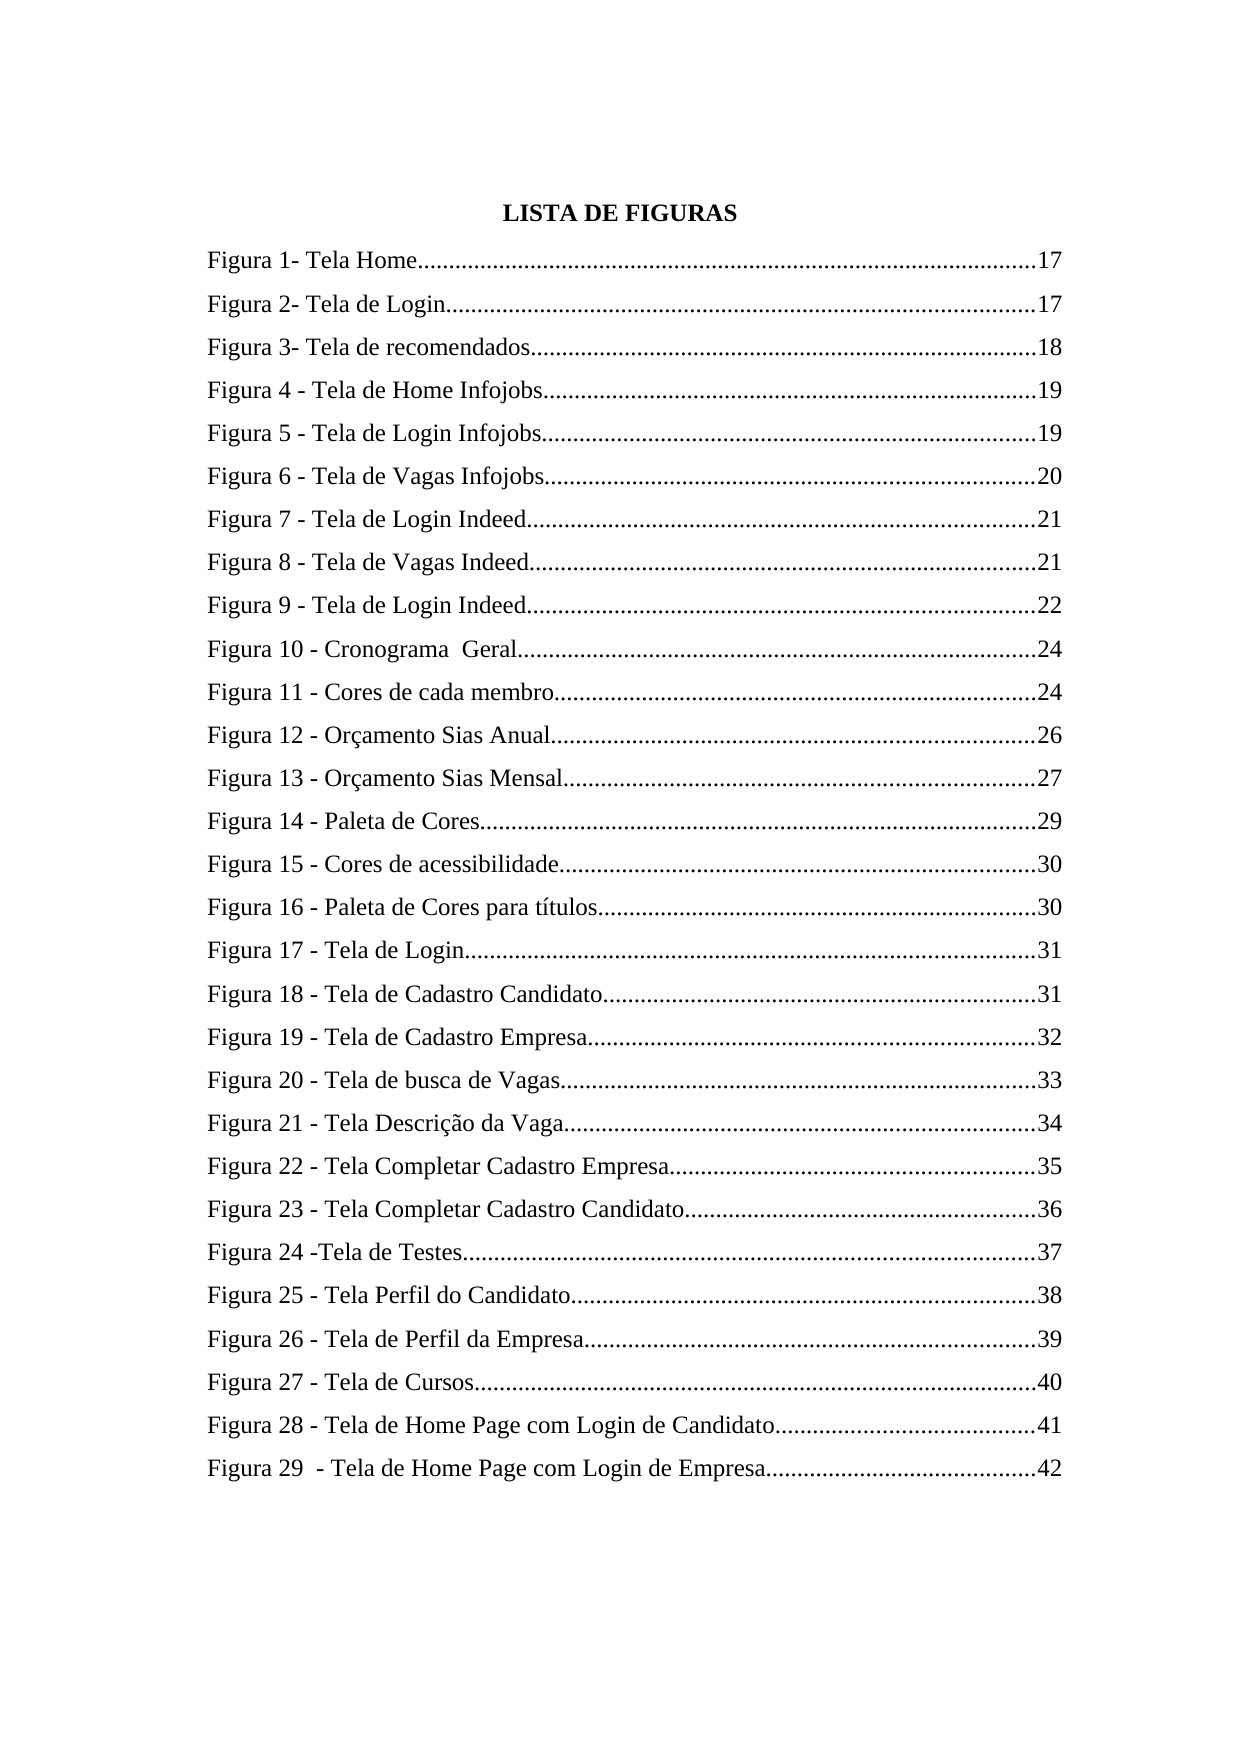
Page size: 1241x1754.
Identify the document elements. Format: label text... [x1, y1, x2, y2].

text Figura 3- Tela de recomendados 18 [177, 332, 1063, 361]
text Figura 23 - Tela Completar Cadastro Candidato 36 [177, 1194, 1063, 1223]
text Figura 9 - Tela de Login Indeed 22 [177, 591, 1063, 619]
text Figura 2- Tela de Login 17 [177, 289, 1063, 317]
text LISTA DE FIGURAS [177, 198, 1063, 227]
text Figura 18 - Tela de Cadastro Candidato 31 [177, 979, 1063, 1007]
text Figura 24 -Tela de Testes 37 [177, 1237, 1063, 1266]
text Figura 12 - Orçamento Sias Anual 26 [177, 720, 1063, 749]
text Figura 17 - Tela de Login 31 [177, 936, 1063, 964]
text Figura 8 - Tela de Vagas Indeed 21 [177, 547, 1063, 576]
text Figura 1- Tela Home 17 [177, 246, 1063, 274]
text Figura 16 - Paleta de Cores para títulos 30 [177, 892, 1063, 921]
text Figura 13 - Orçamento Sias Mensal 27 [177, 763, 1063, 792]
text Figura 7 - Tela de Login Indeed 21 [177, 504, 1063, 533]
text Figura 29 - Tela de Home Page com Login de Empresa 42 [177, 1453, 1063, 1482]
text Figura 4 - Tela de Home Infojobs 19 [177, 375, 1063, 404]
text Figura 28 - Tela de Home Page com Login de Candidato 41 [177, 1410, 1063, 1439]
text Figura 11 - Cores de cada membro 24 [177, 677, 1063, 706]
text Figura 6 - Tela de Vagas Infojobs 20 [177, 461, 1063, 490]
text Figura 27 - Tela de Cursos 40 [177, 1367, 1063, 1396]
text Figura 10 - Cronograma Geral 24 [177, 634, 1063, 662]
text Figura 22 - Tela Completar Cadastro Empresa 35 [177, 1151, 1063, 1180]
text Figura 14 - Paleta de Cores 29 [177, 806, 1063, 835]
text Figura 19 - Tela de Cadastro Empresa 32 [177, 1022, 1063, 1051]
text Figura 21 - Tela Descrição da Vaga 34 [177, 1108, 1063, 1137]
text Figura 25 - Tela Perfil do Candidato 38 [177, 1281, 1063, 1309]
text Figura 26 - Tela de Perfil da Empresa 39 [177, 1324, 1063, 1352]
text Figura 20 - Tela de busca de Vagas 33 [177, 1065, 1063, 1094]
text Figura 15 - Cores de acessibilidade 30 [177, 849, 1063, 878]
text Figura 5 - Tela de Login Infojobs 19 [177, 418, 1063, 447]
